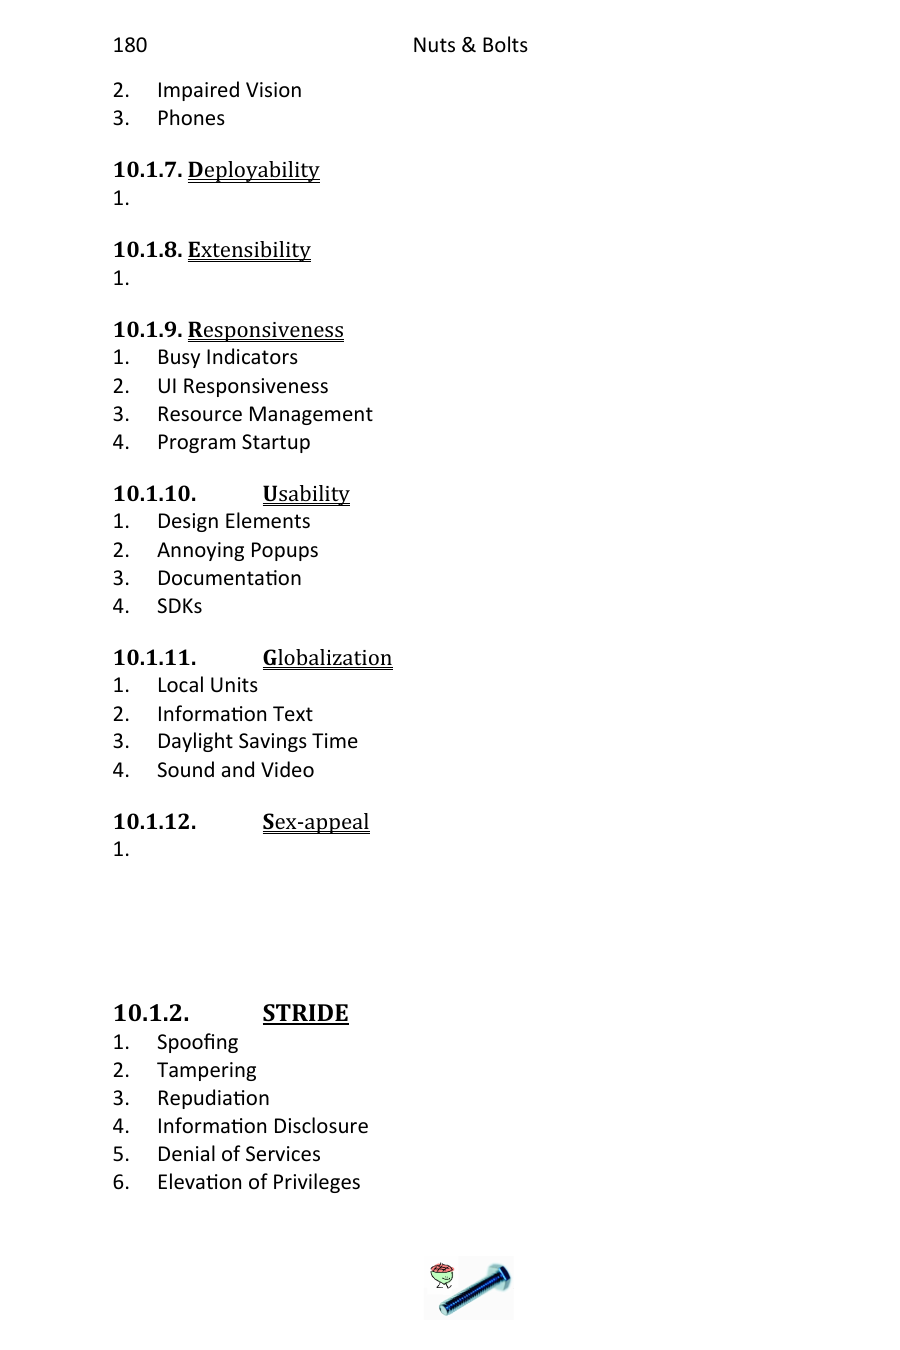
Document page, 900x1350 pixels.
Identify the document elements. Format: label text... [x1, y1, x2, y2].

list STRIDE [112, 998, 825, 1027]
list Information Text [112, 699, 825, 727]
list UI Responsiveness [112, 371, 825, 399]
list Phones [112, 103, 825, 131]
list Annoying Popups [112, 535, 825, 563]
list SDKs [112, 591, 825, 619]
list Denial of Services [112, 1139, 825, 1167]
list Local Units [112, 671, 825, 699]
list Tampering [112, 1055, 825, 1083]
list Extensibility [112, 236, 825, 263]
list Responsiveness [112, 316, 825, 343]
list Repudiation [112, 1083, 825, 1111]
list Design Elements [112, 507, 825, 535]
list Information Disclosure [112, 1111, 825, 1139]
list Globalization [112, 644, 825, 671]
list Sex-appeal [112, 808, 825, 834]
list Sound and Video [112, 755, 825, 783]
list Busy Indicators [112, 343, 825, 371]
list Documentation [112, 563, 825, 591]
list Deployability [112, 156, 825, 183]
list Impaired Vision [112, 75, 825, 103]
list Program Startup [112, 427, 825, 455]
list Usability [112, 480, 825, 507]
list Elevation of Privileges [112, 1167, 825, 1195]
picture [423, 1256, 514, 1320]
list Resource Management [112, 399, 825, 427]
list Spoofing [112, 1027, 825, 1055]
list Daylight Savings Time [112, 727, 825, 755]
